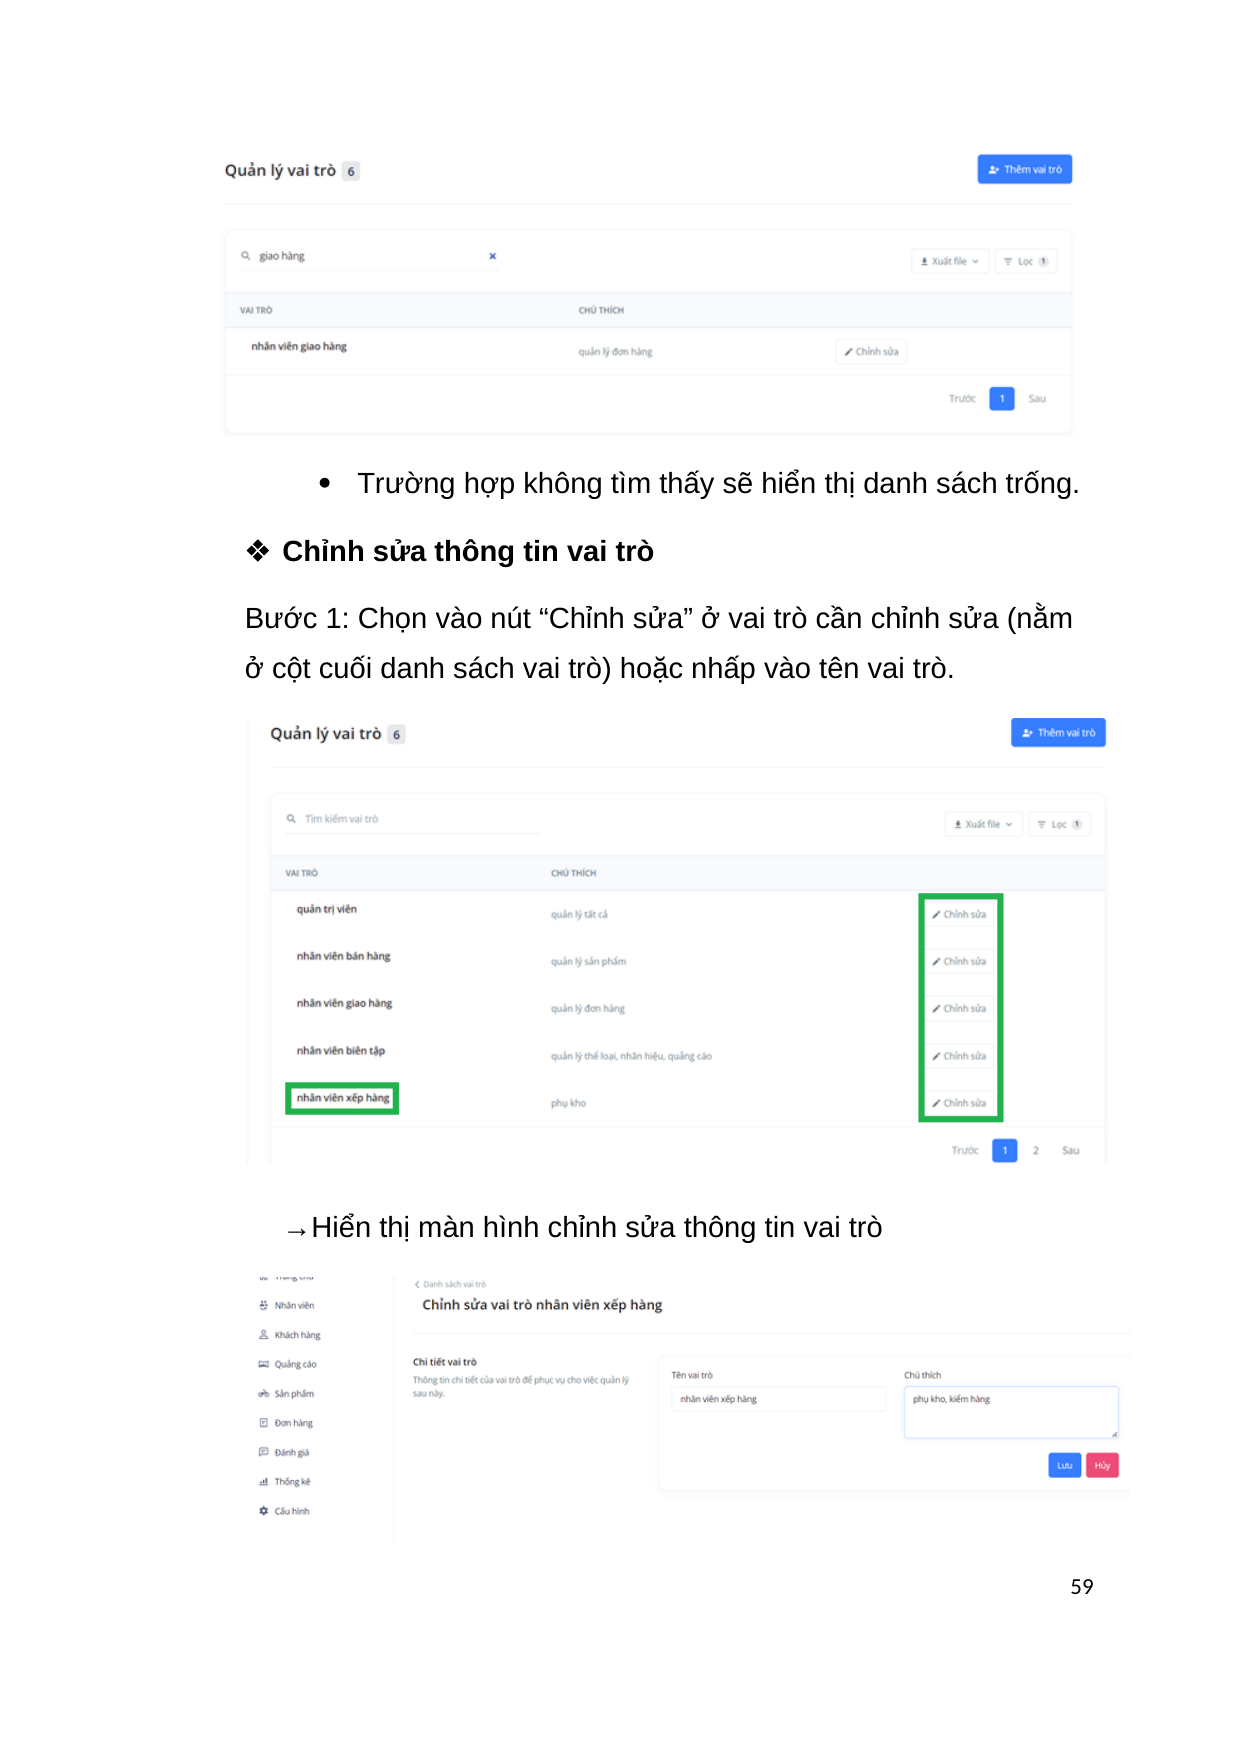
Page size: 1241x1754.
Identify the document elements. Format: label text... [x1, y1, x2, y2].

picture [244, 1277, 1131, 1543]
text Bước 1: Chọn vào nút “Chỉnh sửa” ở vai trò cần chỉnh sửa (nằm ở cột cuối danh sách vai trò) hoặc nhấp vào tên vai trò. [244, 601, 1093, 685]
text →Hiển thị màn hình chỉnh sửa thông tin vai trò [207, 1210, 1093, 1244]
list Chỉnh sửa thông tin vai trò [244, 534, 1093, 567]
list Trường hợp không tìm thấy sẽ hiển thị danh sách trống. [319, 466, 1093, 500]
picture [207, 147, 1081, 436]
picture [244, 718, 1110, 1180]
